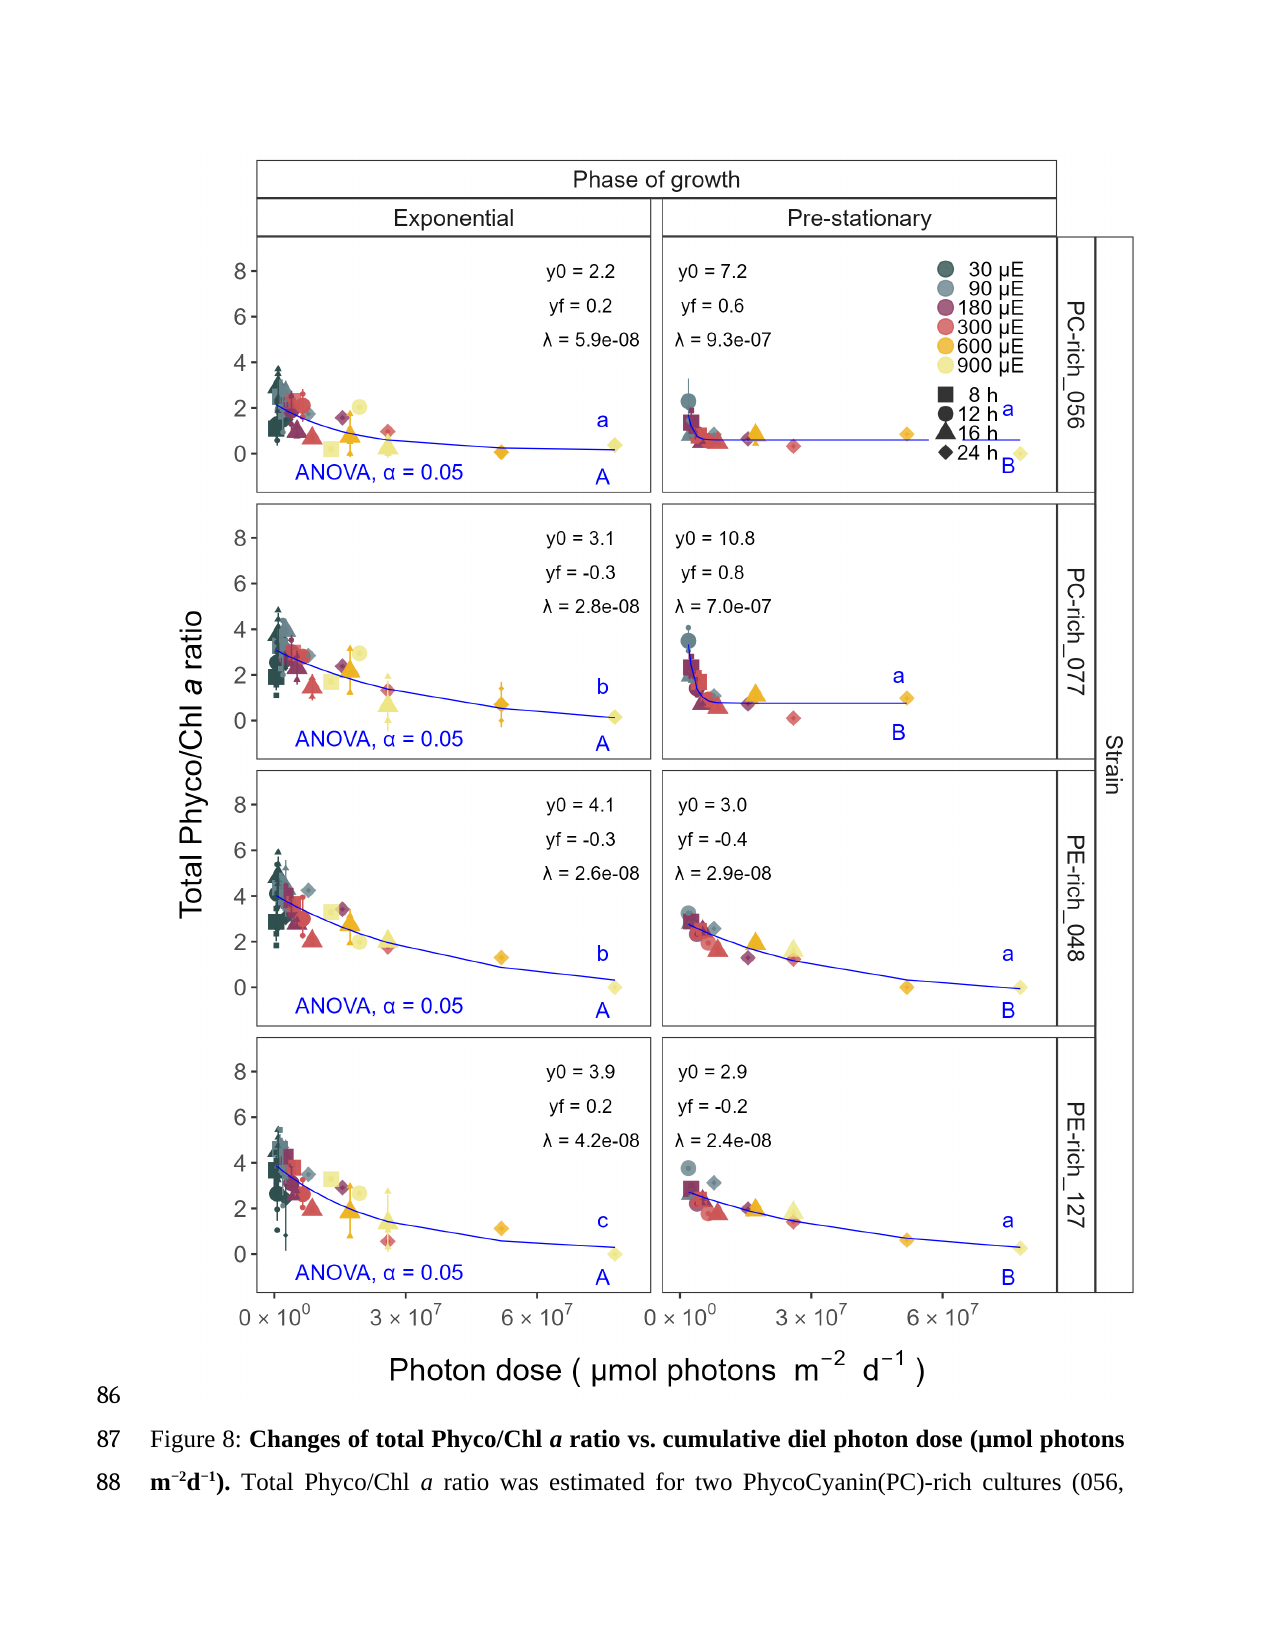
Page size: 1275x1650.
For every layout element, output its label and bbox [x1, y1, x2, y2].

text [150, 1424, 1125, 1496]
picture [168, 150, 1144, 1404]
